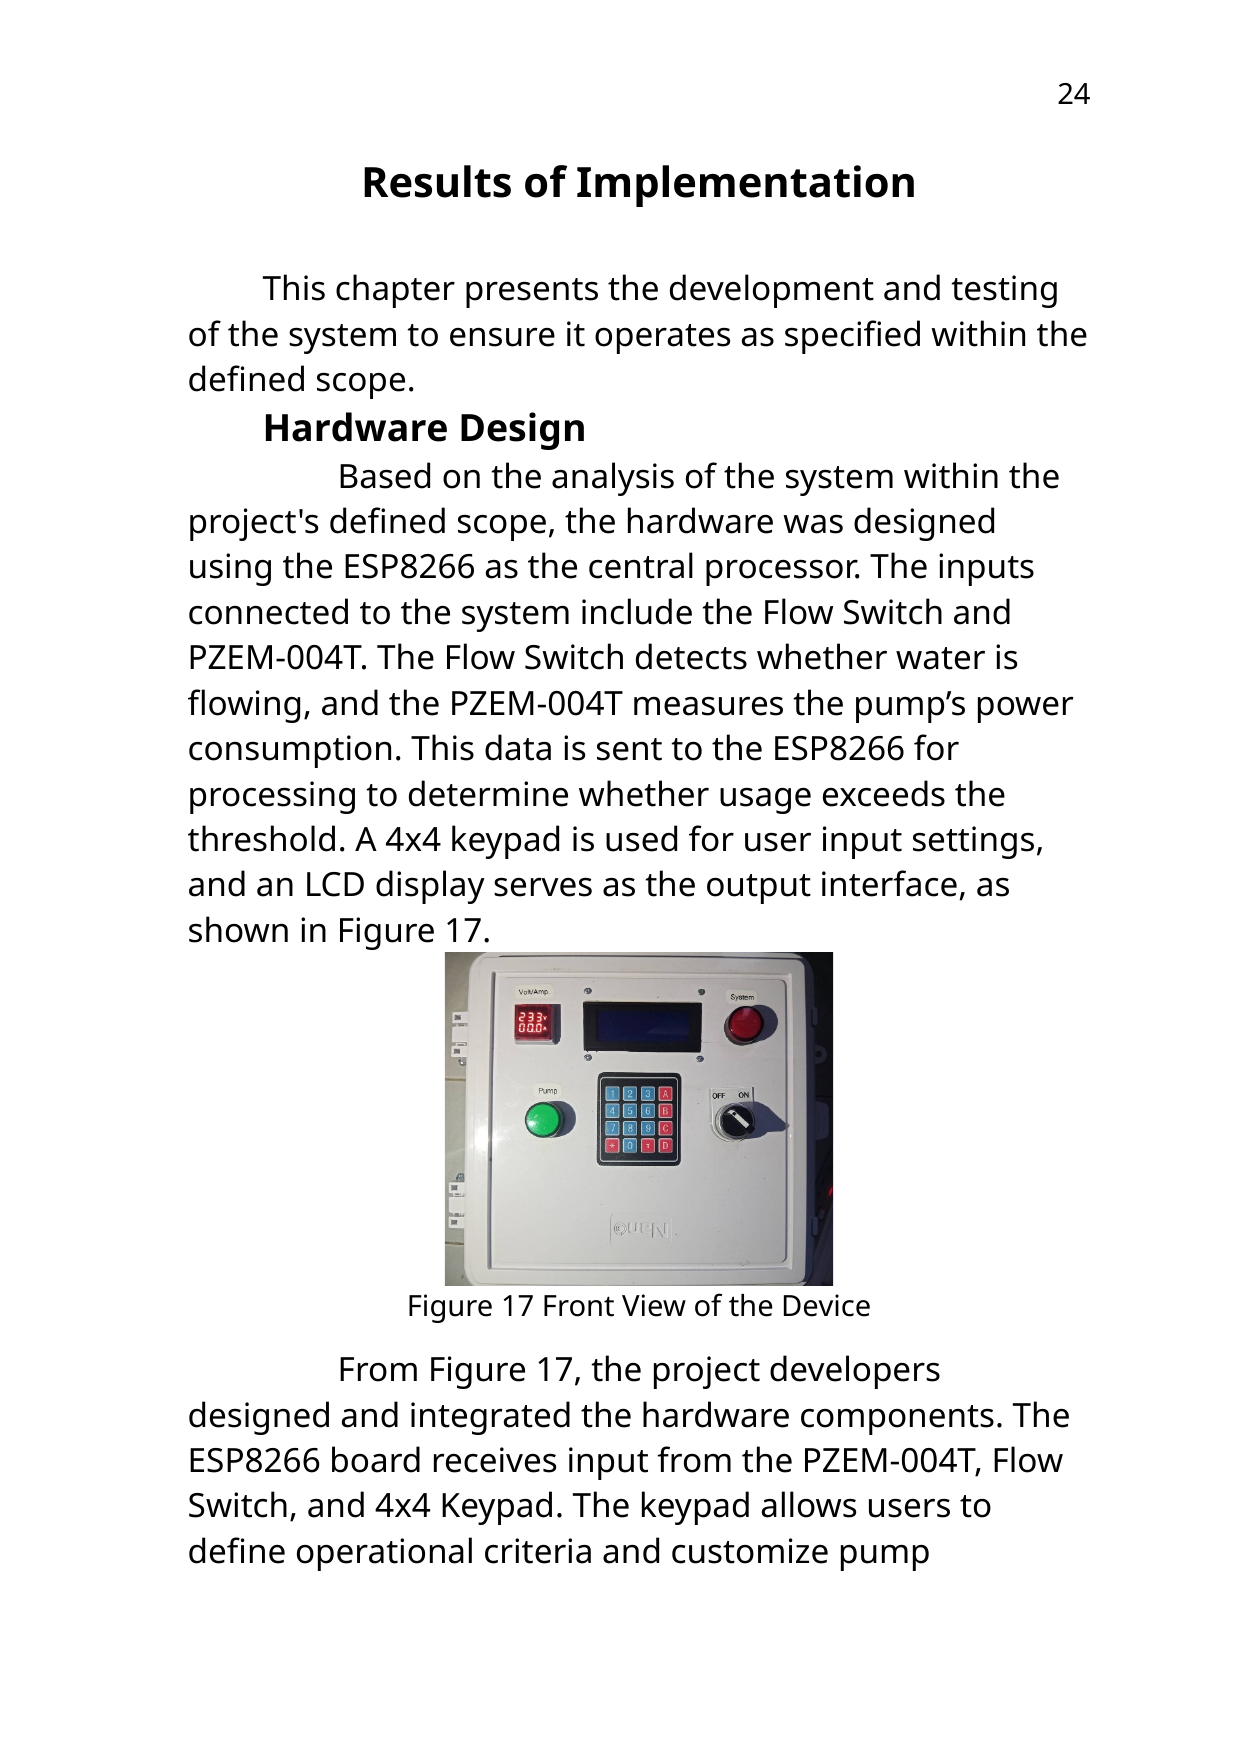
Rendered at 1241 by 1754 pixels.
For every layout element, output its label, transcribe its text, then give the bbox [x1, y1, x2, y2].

text This chapter presents the development and testing of the system to ensure it operates as specified within the defined scope. [187, 265, 1090, 401]
text Based on the analysis of the system within the project's defined scope, the hardware was designed using the ESP8266 as the central processor. The inputs connected to the system include the Flow Switch and PZEM-004T. The Flow Switch detects whether water is flowing, and the PZEM-004T measures the pump’s power consumption. This data is sent to the ESP8266 for processing to determine whether usage exceeds the threshold. A 4x4 keypad is used for user input settings, and an LCD display serves as the output interface, as shown in Figure 17. [187, 452, 1090, 952]
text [187, 1346, 1090, 1573]
subtitle Results of Implementation [187, 153, 1090, 210]
picture [444, 952, 834, 1286]
subtitle Hardware Design [187, 401, 1090, 452]
